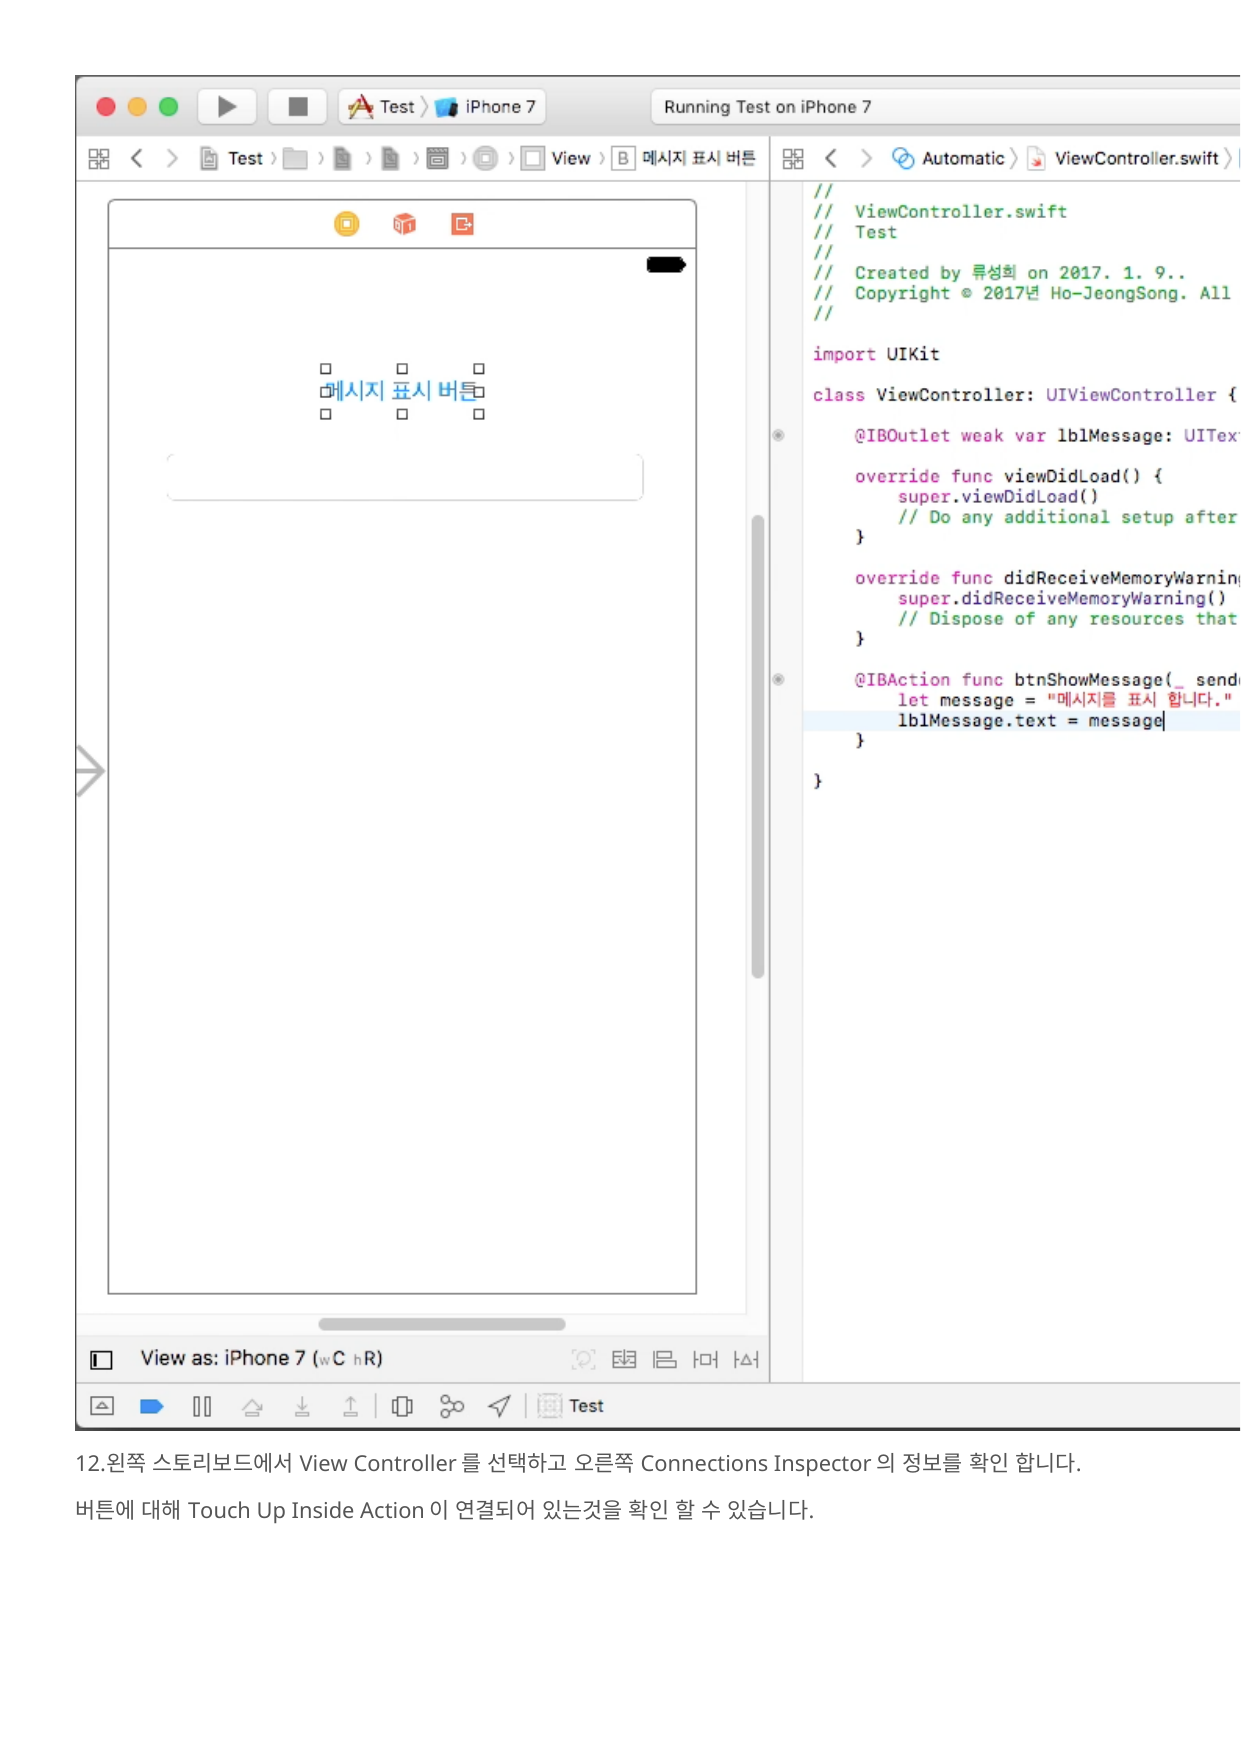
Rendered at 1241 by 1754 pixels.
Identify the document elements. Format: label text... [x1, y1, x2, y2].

text 12.왼쪽 스토리보드에서 View Controller를 선택하고 오른쪽 Connections Inspector의 정보를 확인 합니다. [75, 1446, 1165, 1478]
picture [75, 75, 1241, 1431]
text 버튼에 대해 Touch Up Inside Action이 연결되어 있는것을 확인 할 수 있습니다. [75, 1493, 1165, 1525]
